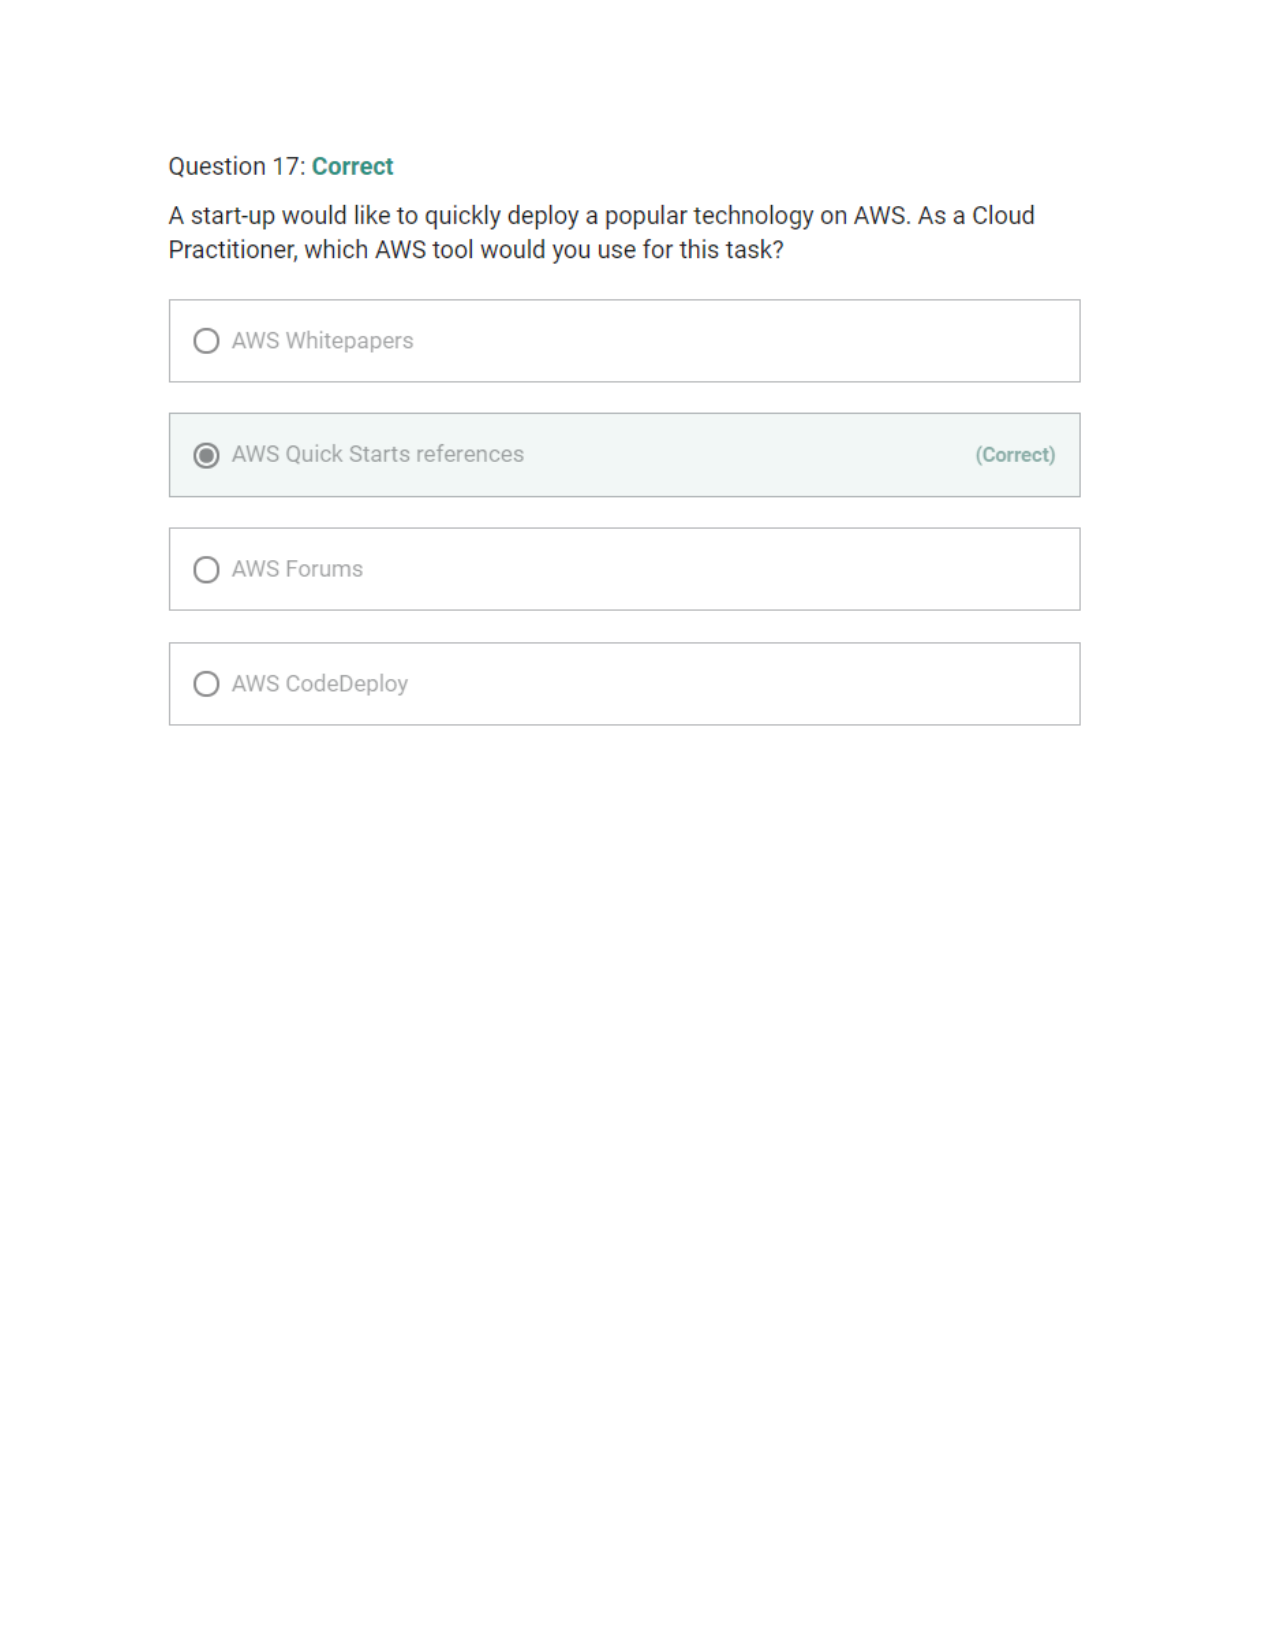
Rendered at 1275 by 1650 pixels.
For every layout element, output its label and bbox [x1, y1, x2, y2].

picture [150, 150, 1125, 749]
